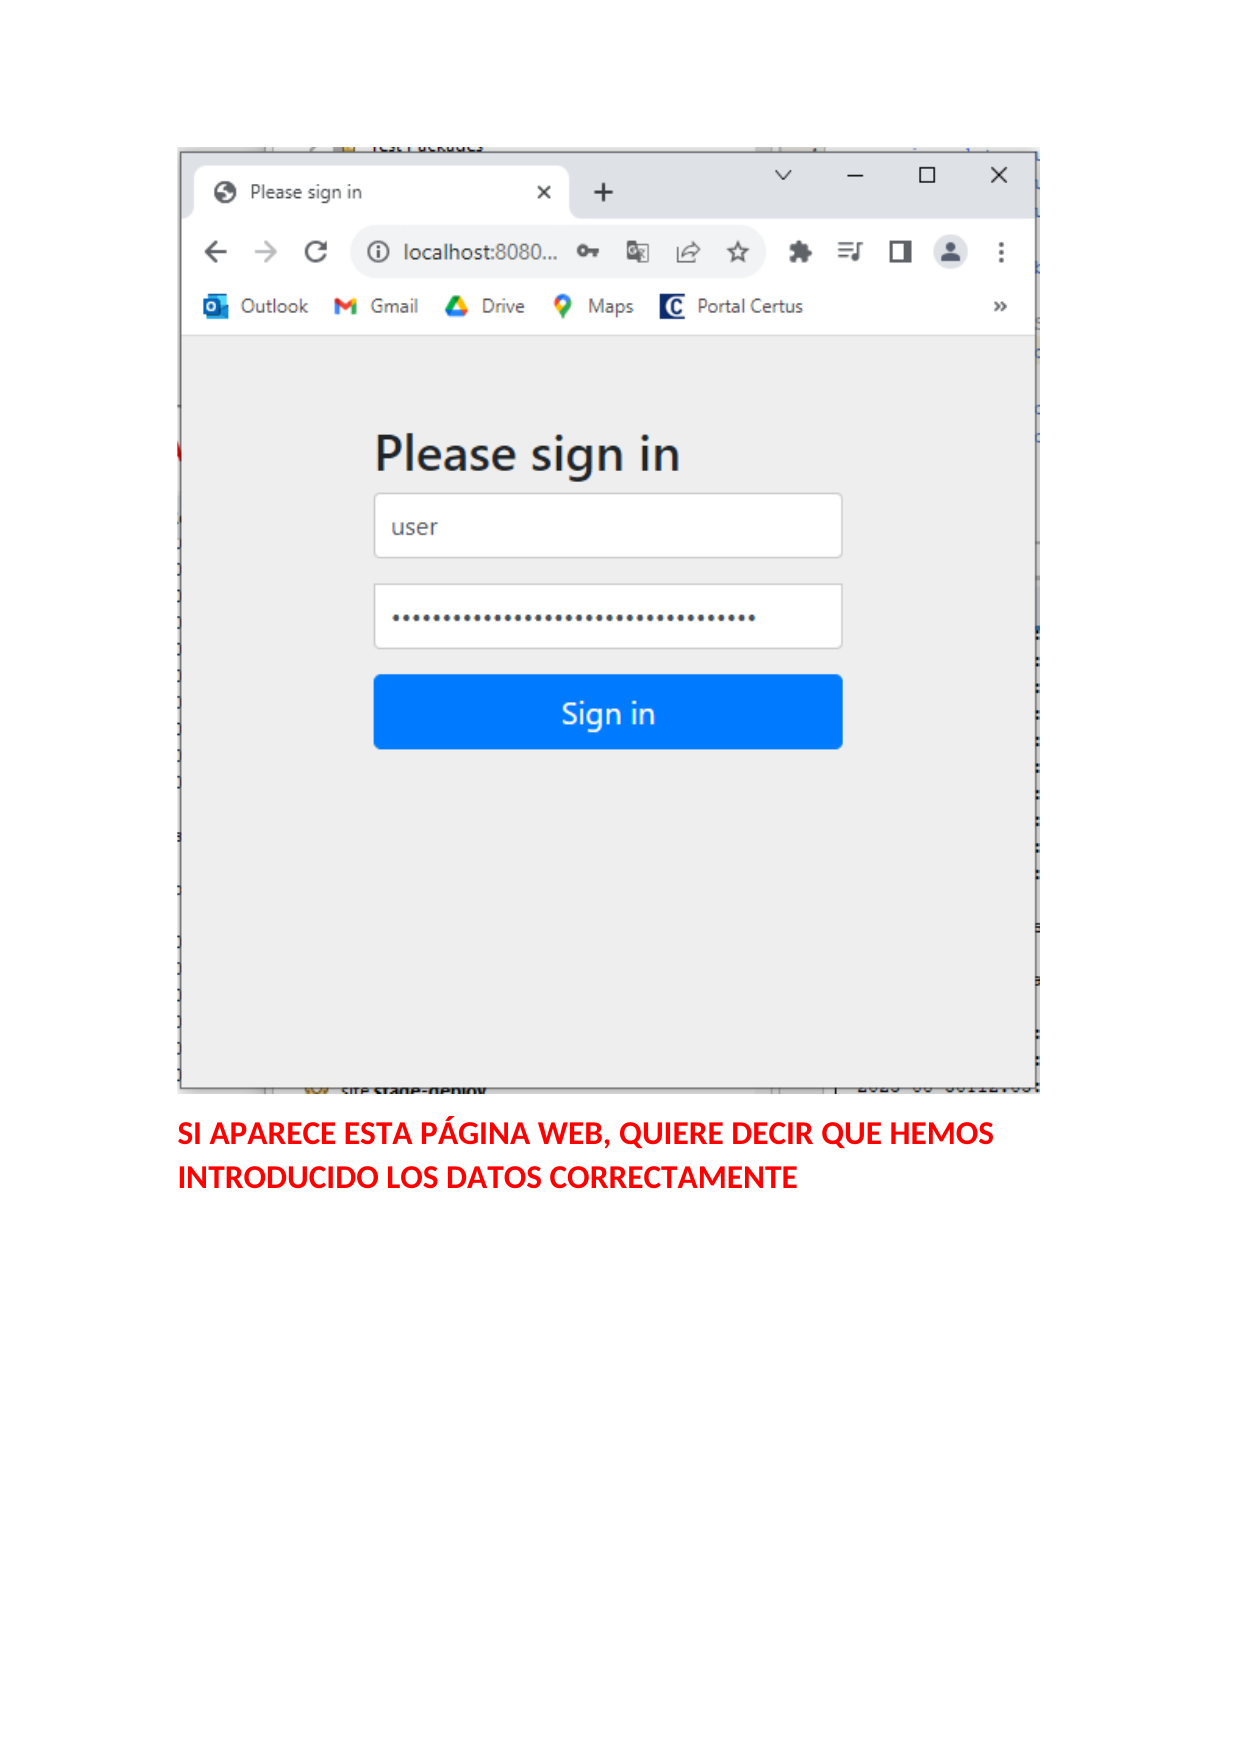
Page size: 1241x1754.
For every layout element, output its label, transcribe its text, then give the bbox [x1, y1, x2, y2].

picture [177, 147, 1040, 1094]
text SI APARECE ESTA PÁGINA WEB, QUIERE DECIR QUE HEMOS INTRODUCIDO LOS DATOS CORRECTAMENTE [177, 1112, 1063, 1197]
